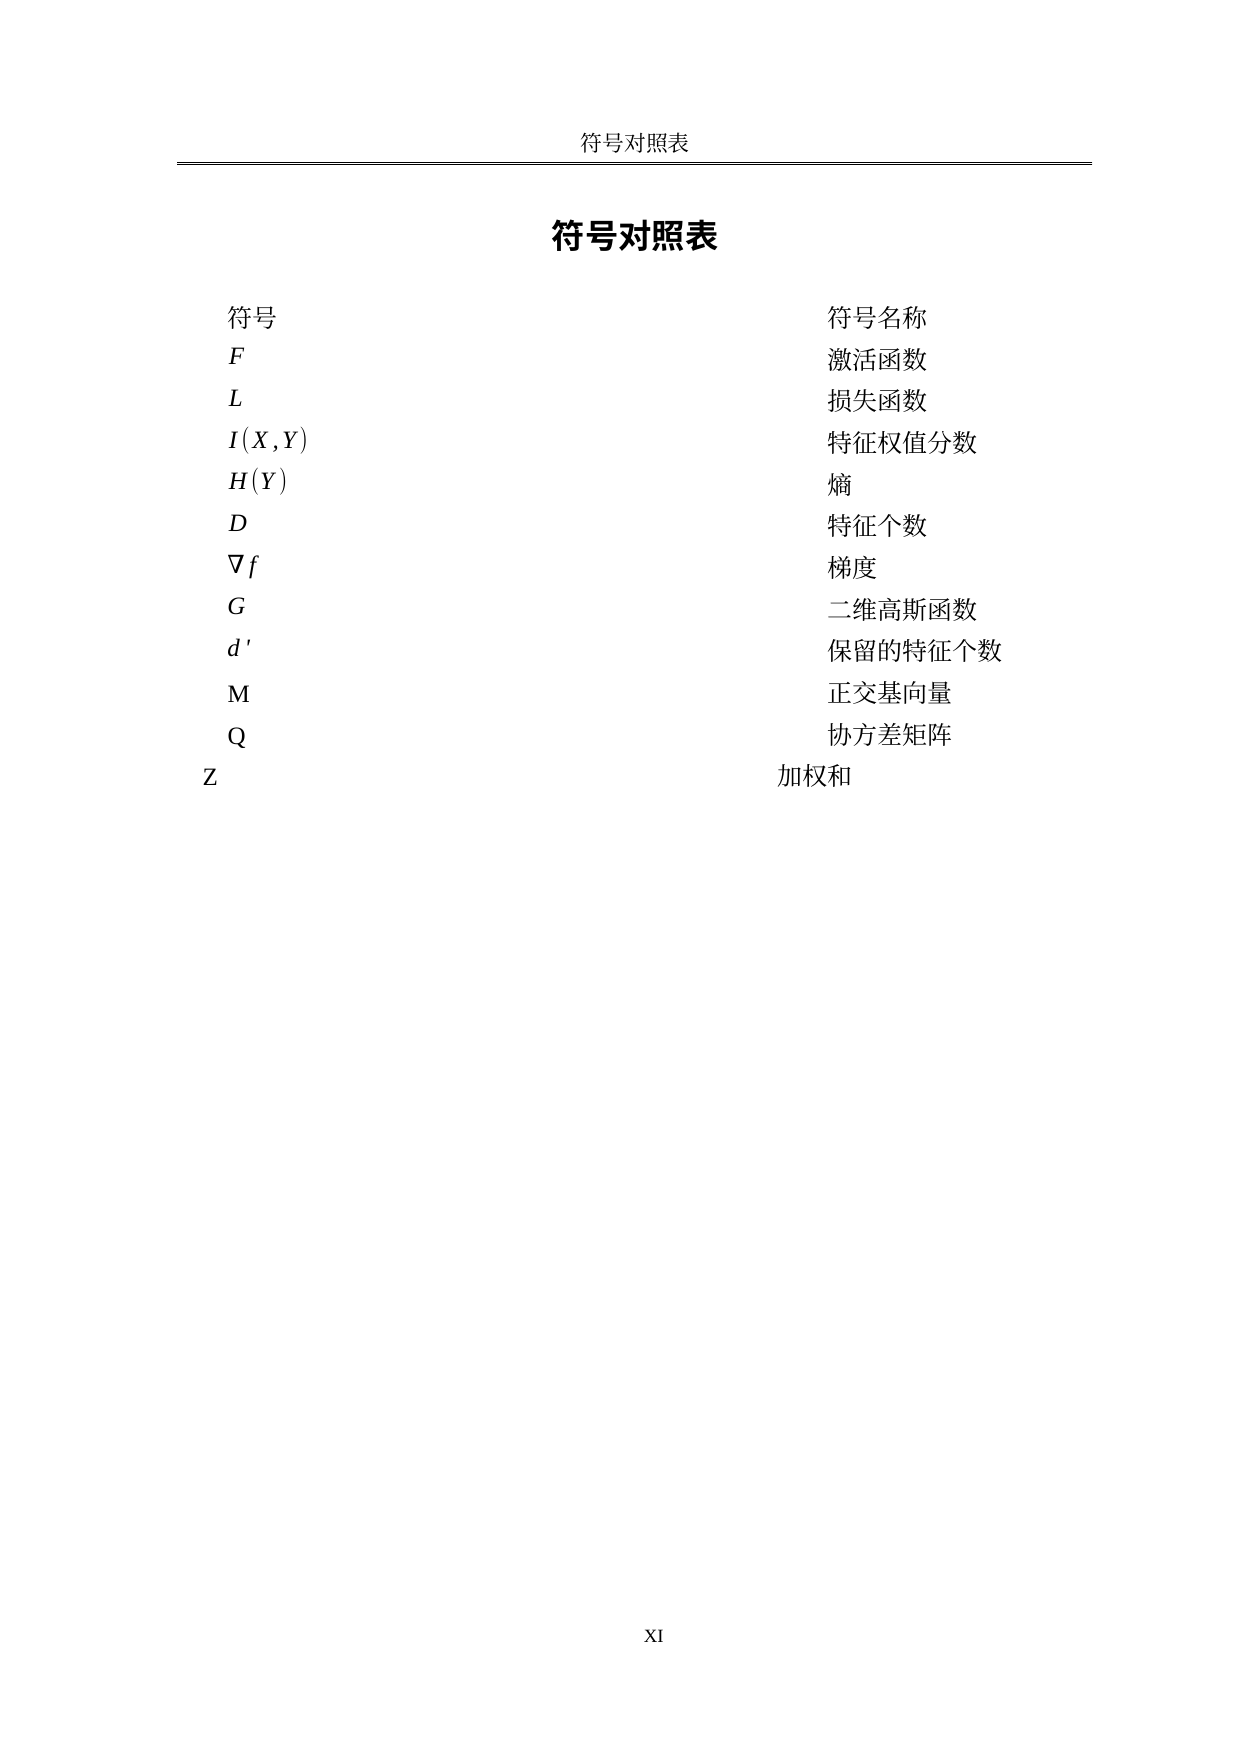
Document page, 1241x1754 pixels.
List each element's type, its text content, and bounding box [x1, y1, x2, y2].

text 激活函数 [177, 336, 1092, 377]
text 特征权值分数 [177, 419, 1092, 461]
text 符号 符号名称 [177, 294, 1092, 336]
text 损失函数 [177, 377, 1092, 419]
text 熵 [177, 461, 1092, 502]
text 保留的特征个数 [177, 627, 1092, 669]
text M 正交基向量 [177, 669, 1092, 711]
text 二维高斯函数 [177, 586, 1092, 627]
text 梯度 [177, 544, 1092, 586]
text Q 协方差矩阵 [177, 711, 1092, 752]
text 符号对照表 [177, 215, 1092, 257]
text Z 加权和 [177, 752, 1092, 794]
text 特征个数 [177, 502, 1092, 544]
